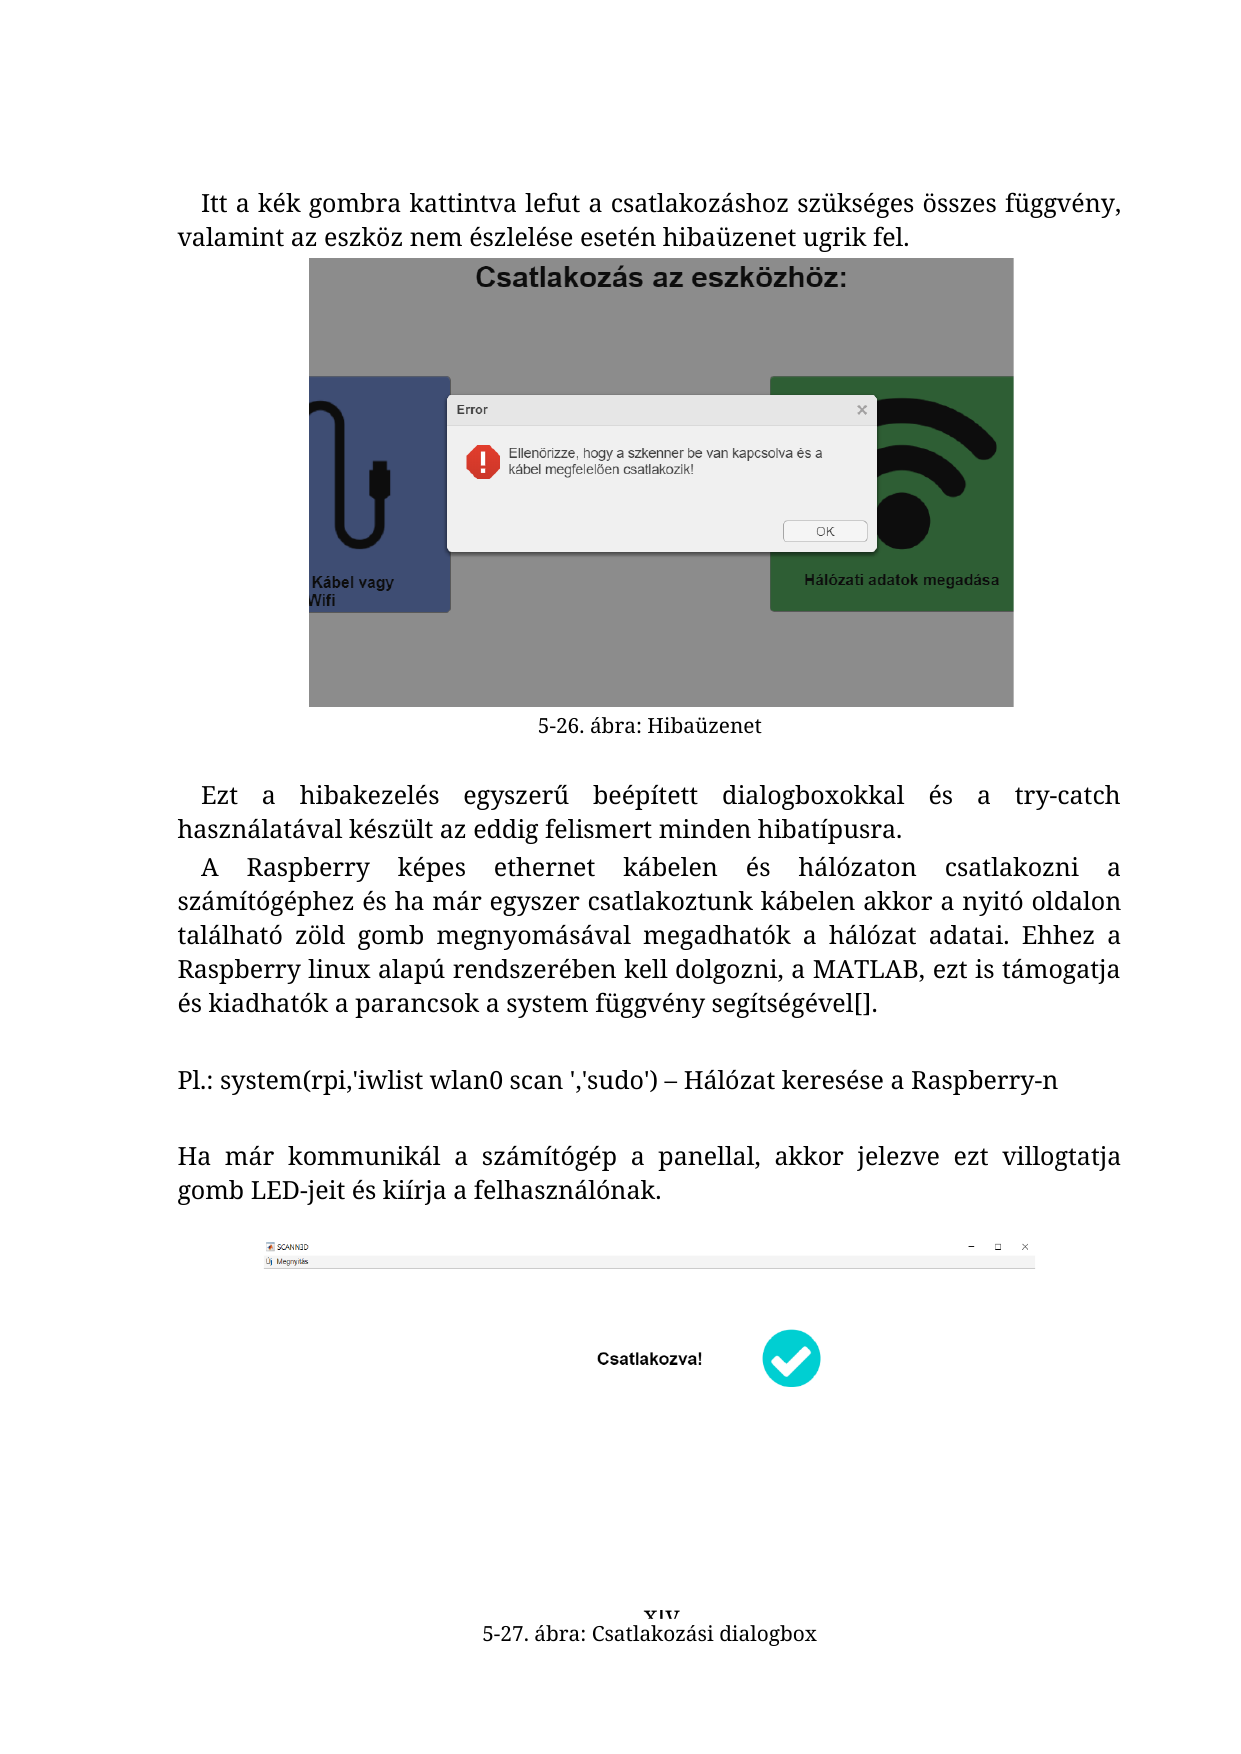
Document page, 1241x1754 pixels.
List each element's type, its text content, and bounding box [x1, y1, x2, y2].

text Itt a kék gombra kattintva lefut a csatlakozáshoz szükséges összes függvény, valamint az eszköz nem észlelése esetén hibaüzenet ugrik fel. [177, 186, 1122, 254]
picture [309, 258, 1014, 707]
text Ezt a hibakezelés egyszerű beépített dialogboxokkal és a try-catch használatával készült az eddig felismert minden hibatípusra. [177, 777, 1122, 846]
text Ha már kommunikál a számítógép a panellal, akkor jelezve ezt villogtatja gomb LED-jeit és kiírja a felhasználónak. [177, 1139, 1122, 1207]
picture [263, 1240, 1036, 1610]
text A Raspberry képes ethernet kábelen és hálózaton csatlakozni a számítógéphez és ha már egyszer csatlakoztunk kábelen akkor a nyitó oldalon található zöld gomb megnyomásával megadhatók a hálózat adatai. Ehhez a Raspberry linux alapú rendszerében kell dolgozni, a MATLAB, ezt is támogatja és kiadhatók a parancsok a system függvény segítségével[]. [177, 850, 1122, 1020]
text Pl.: system(rpi,'iwlist wlan0 scan ','sudo') – Hálózat keresése a Raspberry-n [177, 1062, 1122, 1097]
